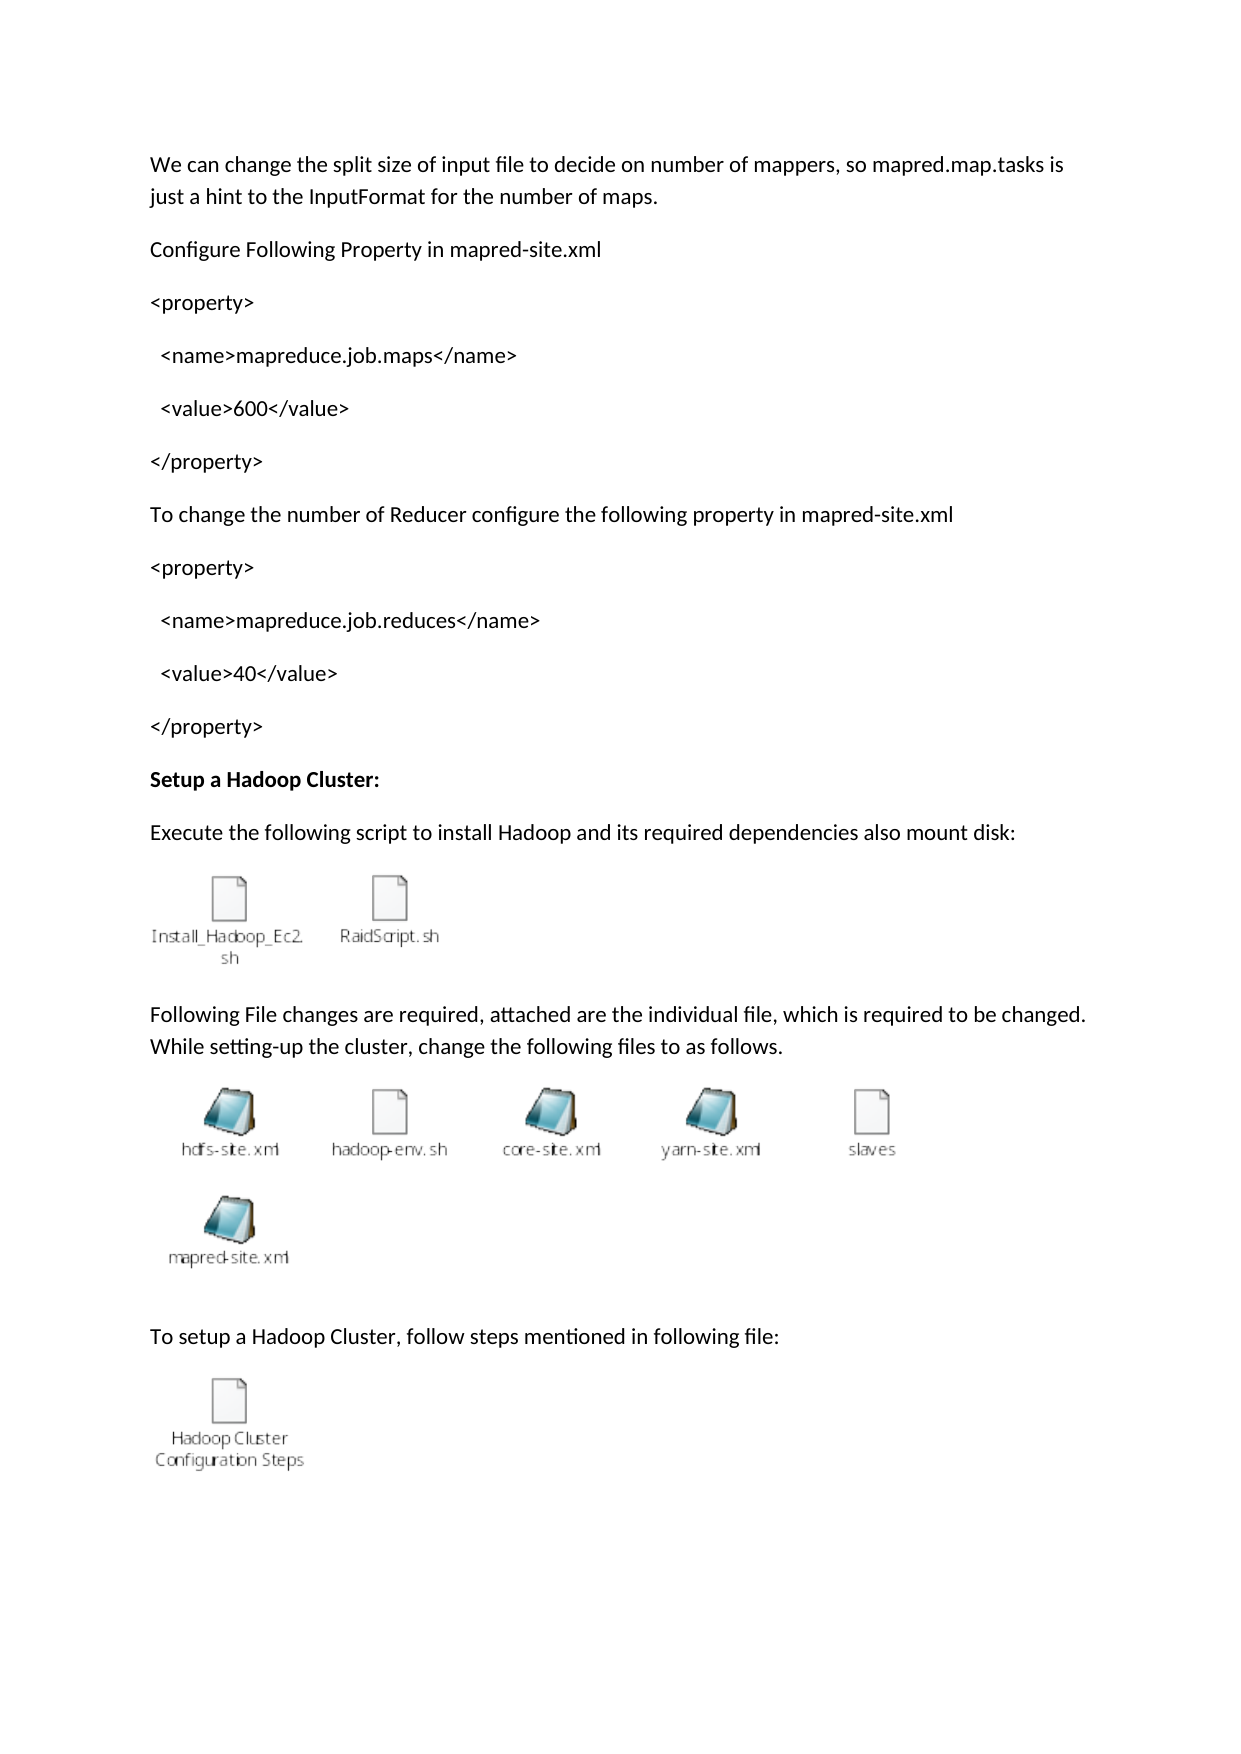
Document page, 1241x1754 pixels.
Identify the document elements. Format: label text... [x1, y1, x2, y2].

text <value>40</value> [150, 659, 1090, 687]
text We can change the split size of input file to decide on number of mappers, so mapred.map.tasks is just a hint to the InputFormat for the number of maps. [150, 150, 1090, 210]
text Setup a Hadoop Cluster: [150, 765, 1090, 793]
text </property> [150, 712, 1090, 740]
text Execute the following script to install Hadoop and its required dependencies also mount disk: [150, 818, 1090, 846]
text Configure Following Property in mapred-site.xml [150, 235, 1090, 263]
text To setup a Hadoop Cluster, follow steps mentioned in following file: [150, 1322, 1090, 1350]
text <property> [150, 288, 1090, 316]
text <name>mapreduce.job.maps</name> [150, 341, 1090, 369]
text Following File changes are required, attached are the individual file, which is required to be changed. While setting-up the cluster, change the following files to as follows. [150, 1000, 1090, 1060]
text <value>600</value> [150, 394, 1090, 422]
text </property> [150, 447, 1090, 475]
text To change the number of Reducer configure the following property in mapred-site.xml [150, 500, 1090, 528]
text <name>mapreduce.job.reduces</name> [150, 606, 1090, 634]
text <property> [150, 553, 1090, 581]
